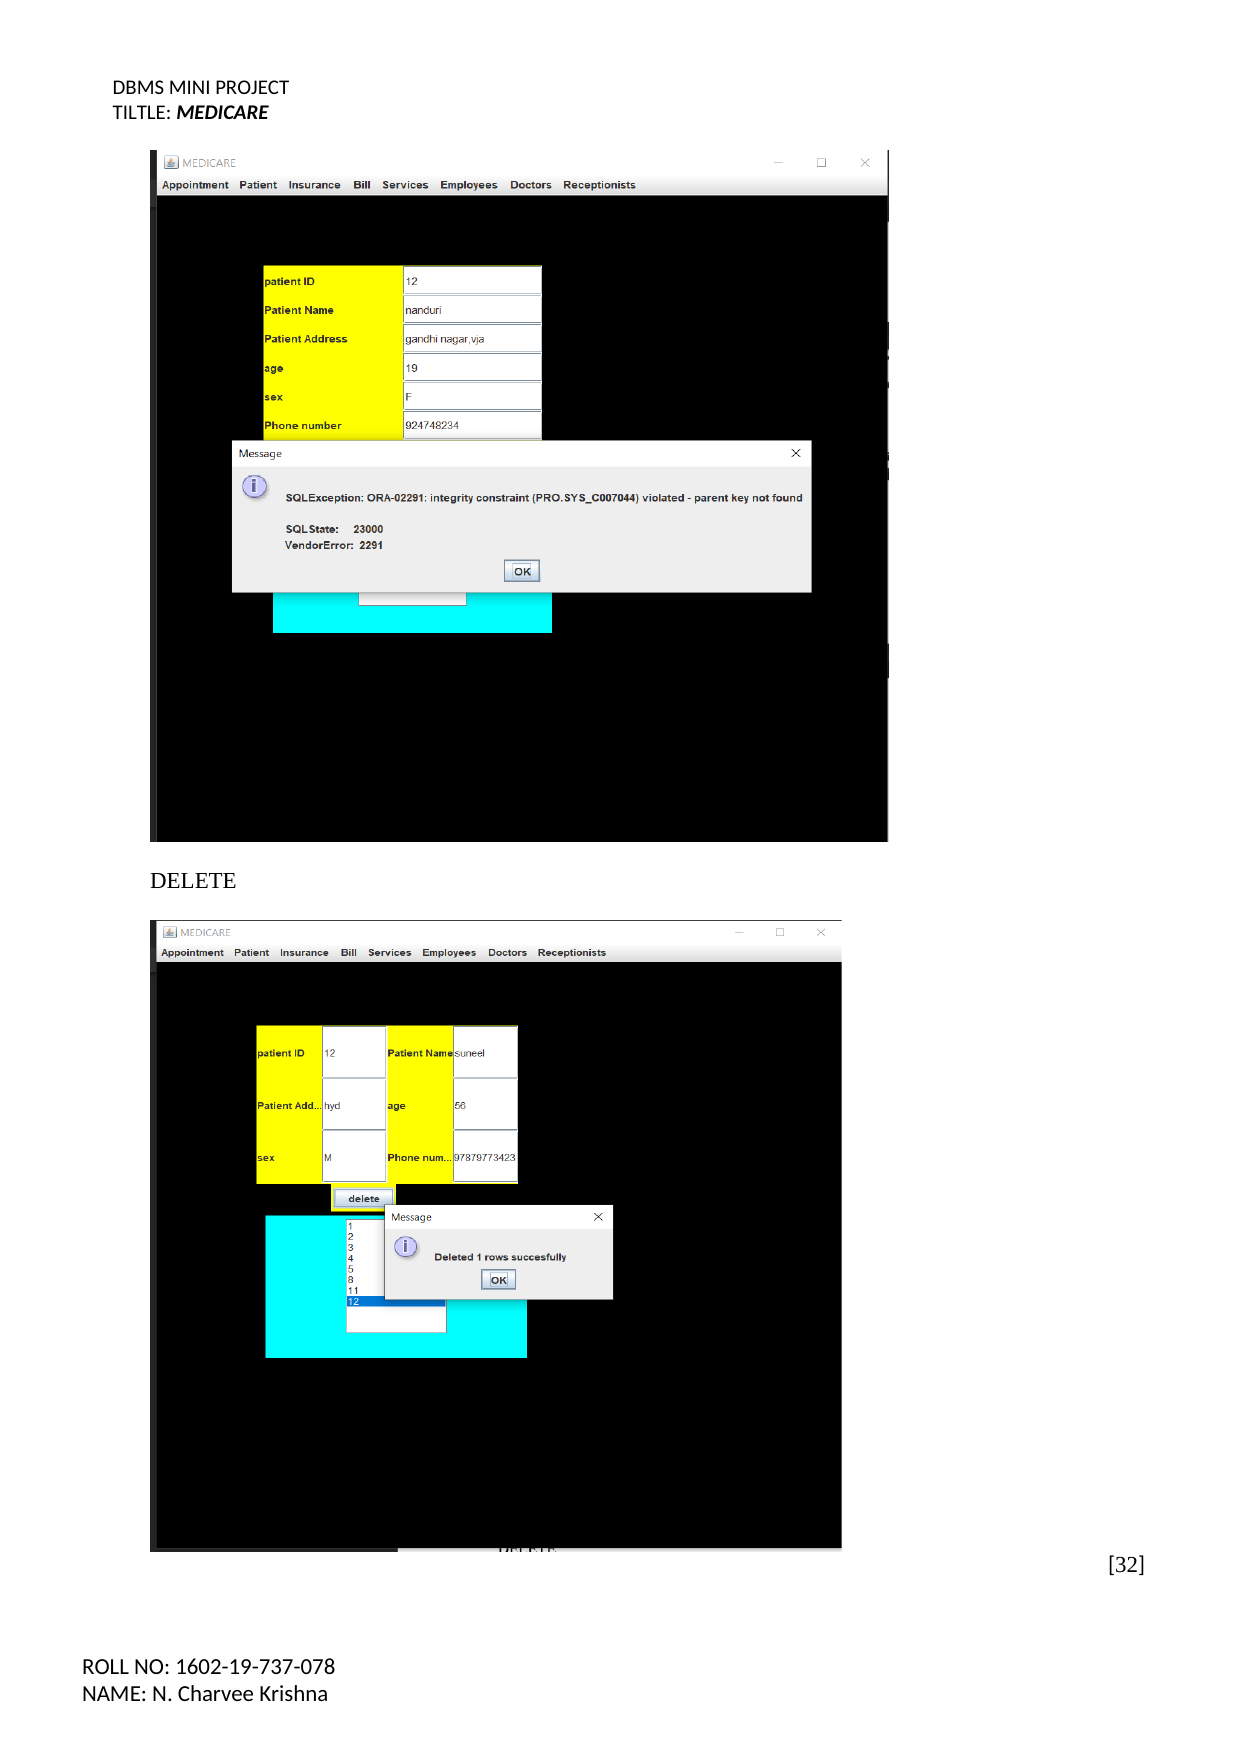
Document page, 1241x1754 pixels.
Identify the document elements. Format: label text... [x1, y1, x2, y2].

text DELETE [150, 868, 1090, 894]
picture [150, 150, 889, 842]
picture [150, 920, 842, 1552]
